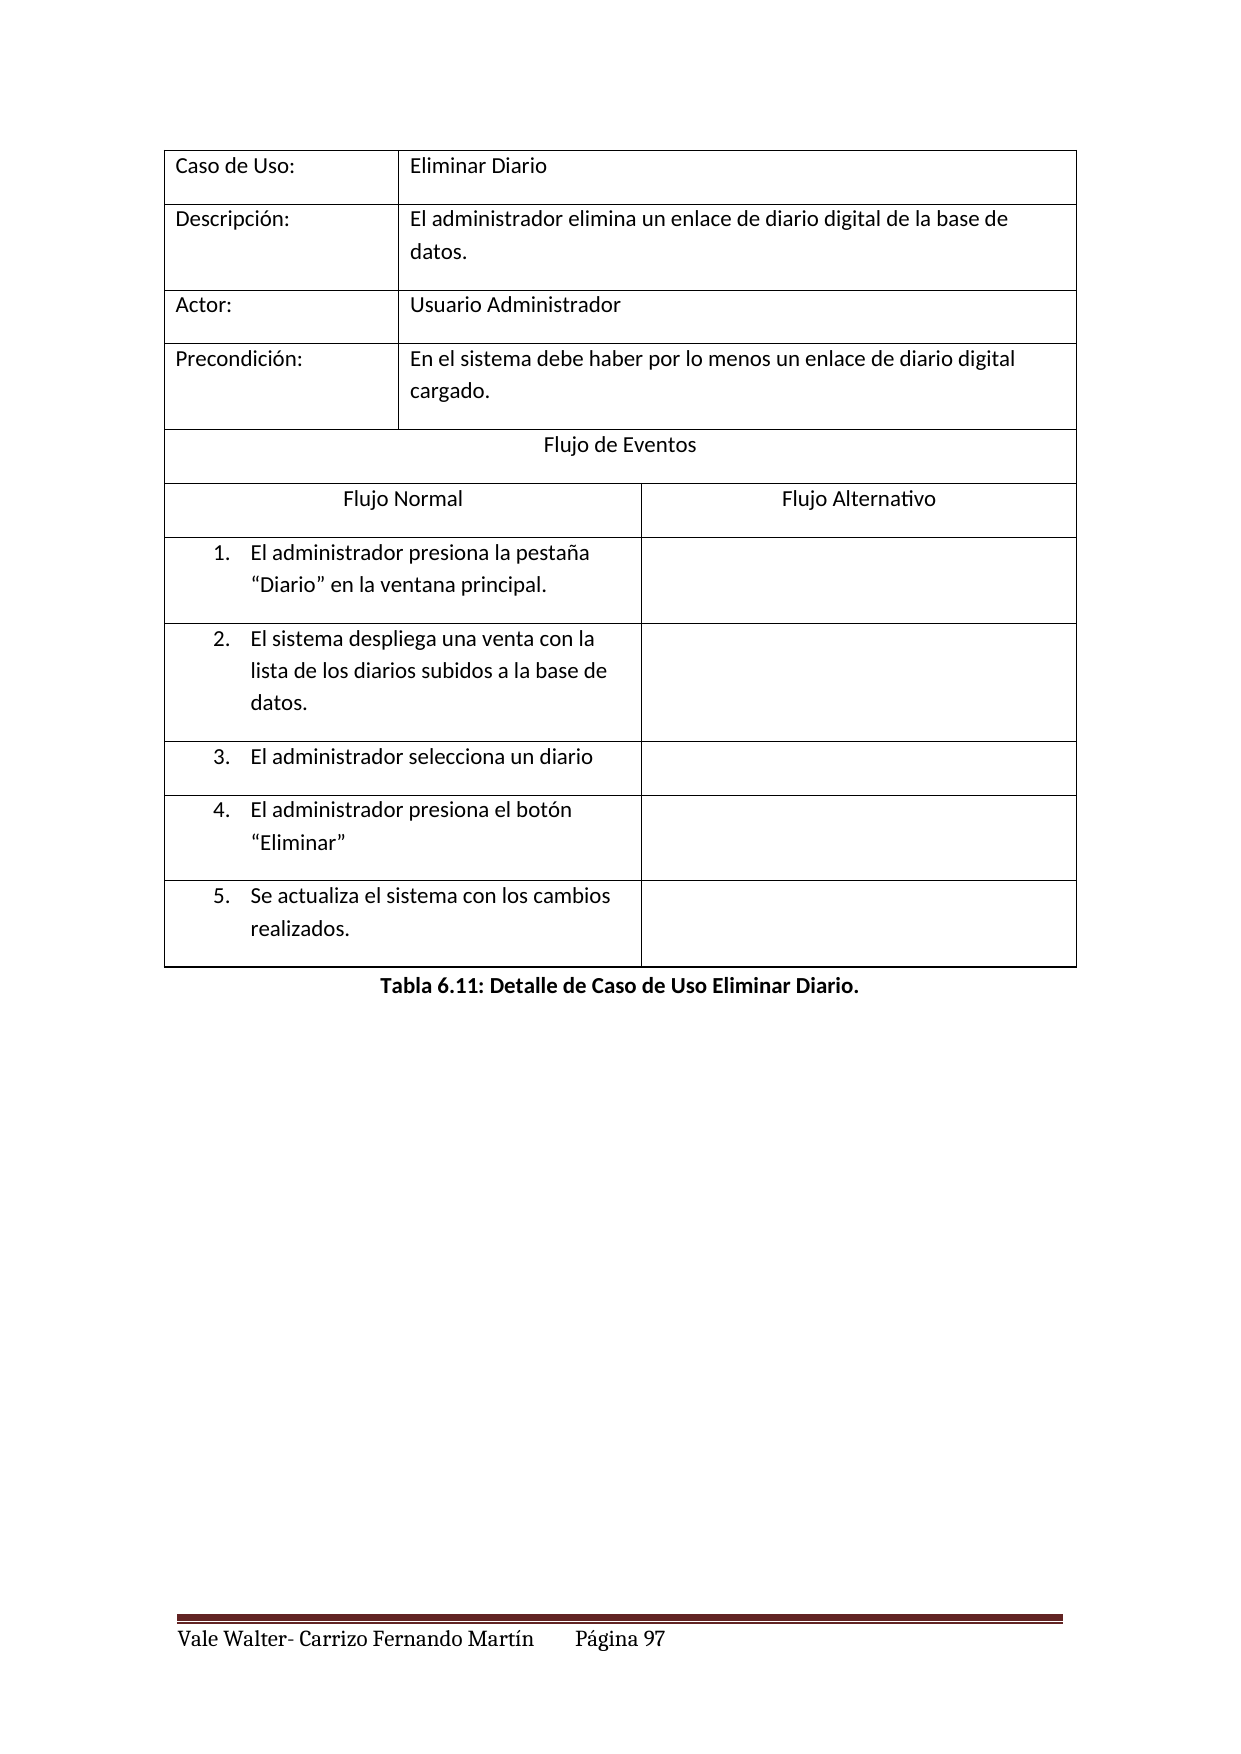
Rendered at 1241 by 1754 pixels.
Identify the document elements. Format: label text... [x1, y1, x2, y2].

text Tabla 6.11: Detalle de Caso de Uso Eliminar Diario. [177, 968, 1063, 999]
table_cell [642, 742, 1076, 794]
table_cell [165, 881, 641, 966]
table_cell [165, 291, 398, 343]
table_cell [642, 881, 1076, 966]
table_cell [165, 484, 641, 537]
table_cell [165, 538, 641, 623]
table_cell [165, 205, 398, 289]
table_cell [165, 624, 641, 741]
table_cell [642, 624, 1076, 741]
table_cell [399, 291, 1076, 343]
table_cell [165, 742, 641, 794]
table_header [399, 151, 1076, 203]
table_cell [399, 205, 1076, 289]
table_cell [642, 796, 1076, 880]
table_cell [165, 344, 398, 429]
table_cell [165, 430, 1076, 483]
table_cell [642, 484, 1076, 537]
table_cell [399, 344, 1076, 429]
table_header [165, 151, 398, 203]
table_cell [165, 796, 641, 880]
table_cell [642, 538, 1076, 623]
